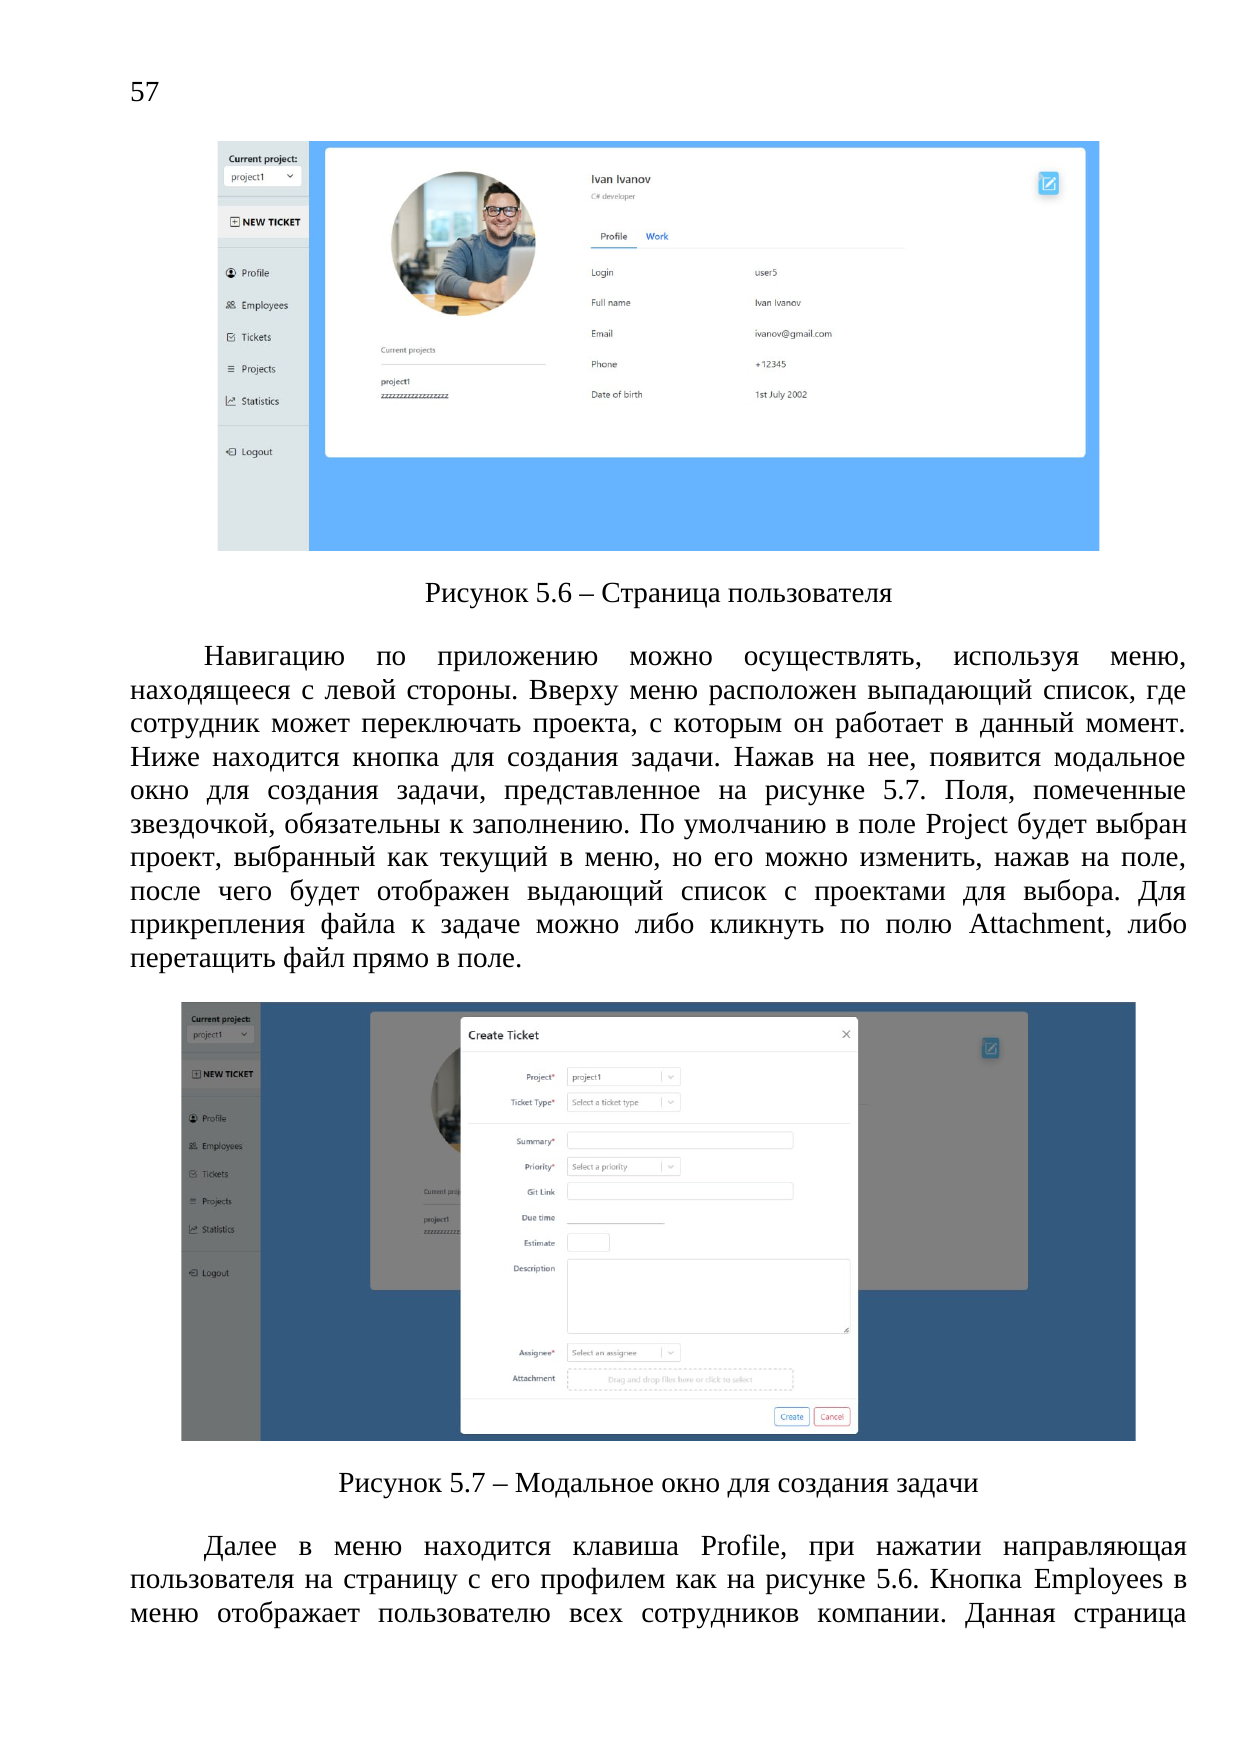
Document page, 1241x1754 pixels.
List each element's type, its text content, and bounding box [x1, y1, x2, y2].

picture [217, 141, 1100, 551]
text Навигацию по приложению можно осуществлять, используя меню, находящееся с левой стороны. Вверху меню расположен выпадающий список, где сотрудник может переключать проекта, с которым он работает в данный момент. Ниже находится кнопка для создания задачи. Нажав на нее, появится модальное окно для создания задачи, представленное на рисунке 5.7. Поля, помеченные звездочкой, обязательны к заполнению. По умолчанию в поле Project будет выбран проект, выбранный как текущий в меню, но его можно изменить, нажав на поле, после чего будет отображен выдающий список с проектами для выбора. Для прикрепления файла к задаче можно либо кликнуть по полю Attachment, либо перетащить файл прямо в поле. [130, 638, 1187, 974]
picture [181, 1002, 1136, 1441]
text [130, 1528, 1187, 1629]
text Рисунок 5.6 – Страница пользователя [130, 576, 1187, 609]
text Рисунок 5.7 – Модальное окно для создания задачи [130, 1465, 1187, 1499]
